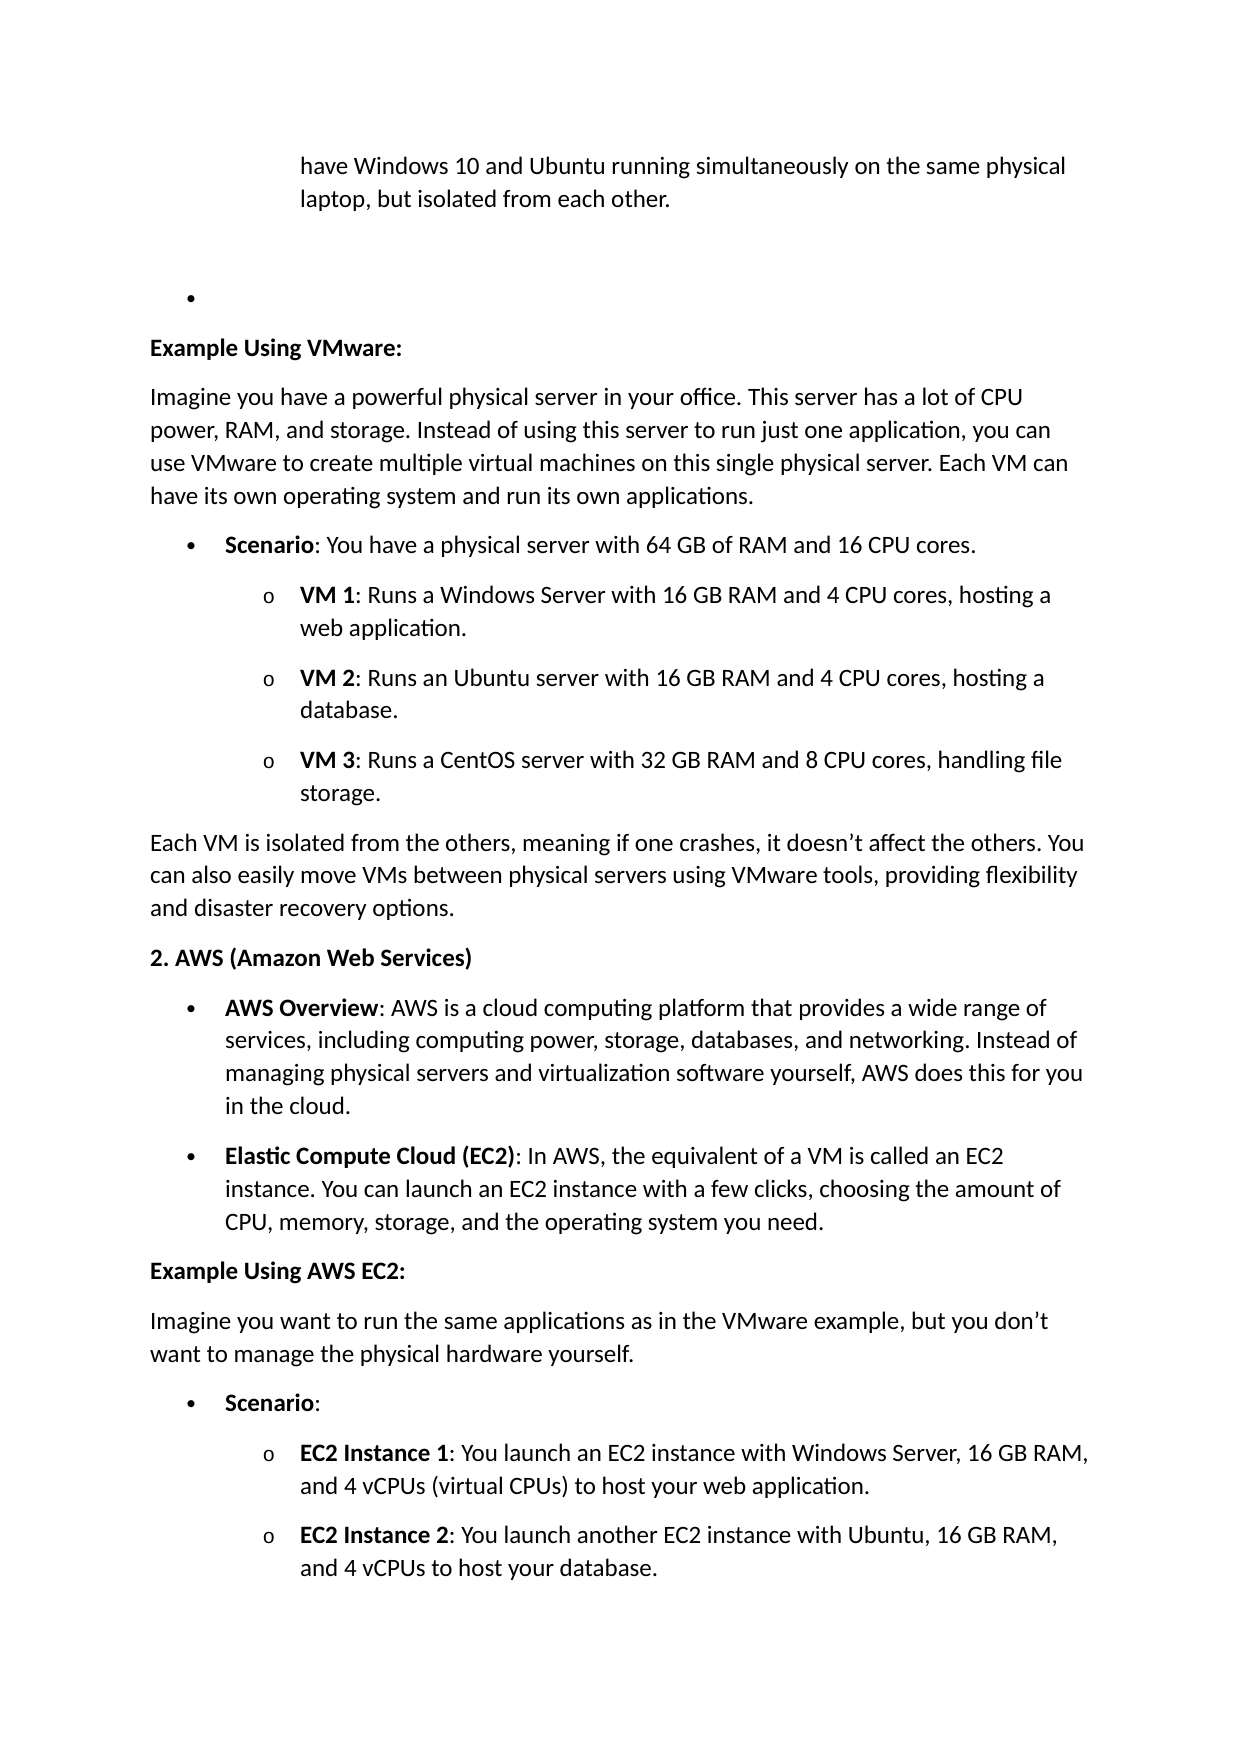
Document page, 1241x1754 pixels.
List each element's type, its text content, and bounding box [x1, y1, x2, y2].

list Scenario: [187, 1387, 1090, 1418]
list VM 3: Runs a CentOS server with 32 GB RAM and 8 CPU cores, handling file storage. [262, 744, 1090, 808]
list EC2 Instance 1: You launch an EC2 instance with Windows Server, 16 GB RAM, and 4 vCPUs (virtual CPUs) to host your web application. [262, 1437, 1090, 1501]
list AWS Overview: AWS is a cloud computing platform that provides a wide range of services, including computing power, storage, databases, and networking. Instead of managing physical servers and virtualization software yourself, AWS does this for you in the cloud. [187, 992, 1090, 1121]
text Imagine you have a powerful physical server in your office. This server has a lot of CPU power, RAM, and storage. Instead of using this server to run just one application, you can use VMware to create multiple virtual machines on this single physical server. Each VM can have its own operating system and run its own applications. [150, 381, 1090, 511]
text Each VM is isolated from the others, meaning if one crashes, it doesn’t affect the others. You can also easily move VMs between physical servers using VMware tools, providing flexibility and disaster recovery options. [150, 827, 1090, 923]
list Elastic Compute Cloud (EC2): In AWS, the equivalent of a VM is called an EC2 instance. You can launch an EC2 instance with a few clicks, choosing the amount of CPU, memory, storage, and the operating system you need. [187, 1140, 1090, 1236]
list Scenario: You have a physical server with 64 GB of RAM and 16 CPU cores. [187, 529, 1090, 560]
text 2. AWS (Amazon Web Services) [150, 942, 1090, 973]
text Example Using AWS EC2: [150, 1255, 1090, 1286]
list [262, 150, 1090, 213]
list EC2 Instance 2: You launch another EC2 instance with Ubuntu, 16 GB RAM, and 4 vCPUs to host your database. [262, 1519, 1090, 1583]
list VM 2: Runs an Ubuntu server with 16 GB RAM and 4 CPU cores, hosting a database. [262, 662, 1090, 725]
text Example Using VMware: [150, 332, 1090, 362]
text Imagine you want to run the same applications as in the VMware example, but you don’t want to manage the physical hardware yourself. [150, 1305, 1090, 1368]
list VM 1: Runs a Windows Server with 16 GB RAM and 4 CPU cores, hosting a web application. [262, 579, 1090, 643]
